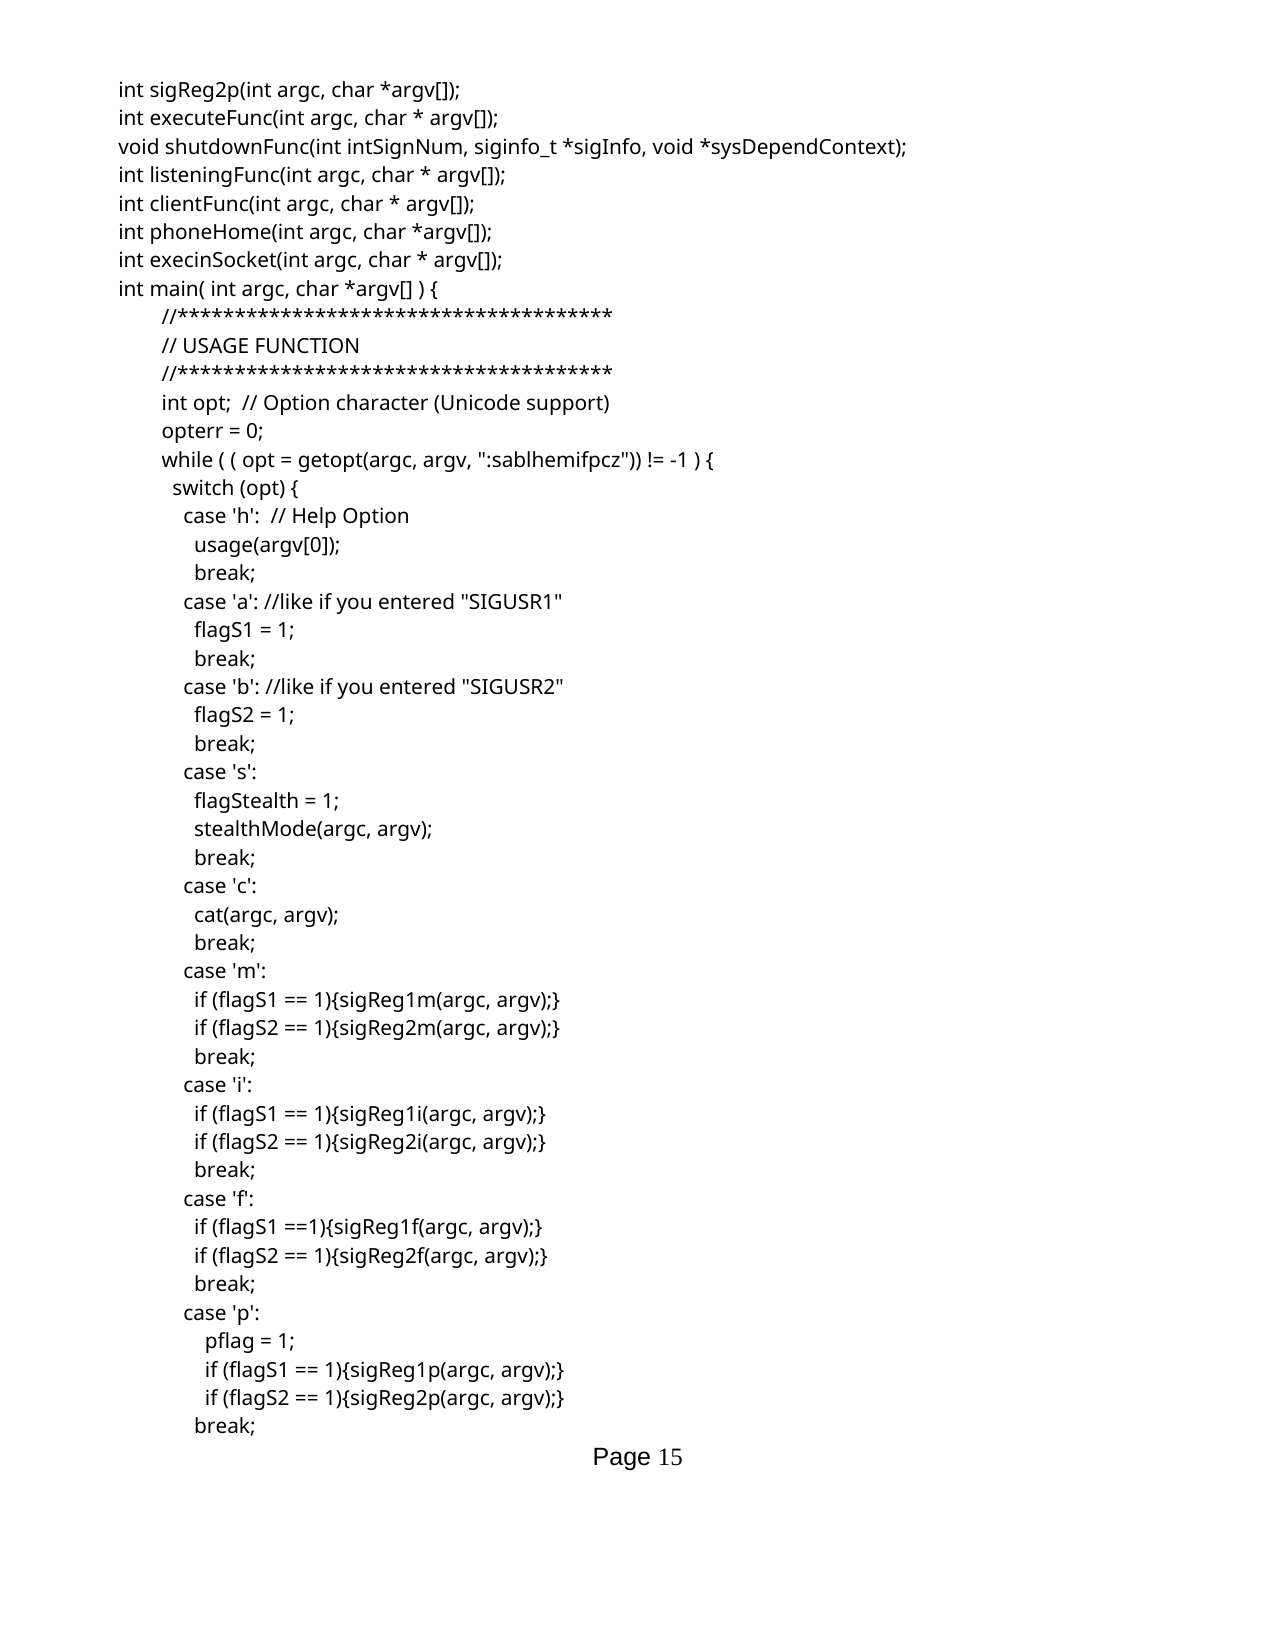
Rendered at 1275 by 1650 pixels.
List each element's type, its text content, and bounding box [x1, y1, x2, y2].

text break; [118, 843, 1157, 871]
text break; [118, 729, 1157, 757]
text cat(argc, argv); [118, 900, 1157, 928]
text flagS1 = 1; [118, 615, 1157, 644]
text usage(argv[0]); [118, 530, 1157, 558]
text if (flagS2 == 1){sigReg2f(argc, argv);} [118, 1241, 1157, 1269]
text case 'm': [118, 957, 1157, 985]
text switch (opt) { [118, 473, 1157, 502]
text int phoneHome(int argc, char *argv[]); [118, 217, 1157, 246]
text case 'i': [118, 1070, 1157, 1099]
text flagStealth = 1; [118, 786, 1157, 814]
text break; [118, 644, 1157, 672]
text case 'b': //like if you entered "SIGUSR2" [118, 672, 1157, 701]
text case 'p': [118, 1298, 1157, 1326]
text // USAGE FUNCTION [118, 331, 1157, 359]
text break; [118, 1042, 1157, 1070]
text int opt; // Option character (Unicode support) [118, 388, 1157, 416]
text if (flagS1 ==1){sigReg1f(argc, argv);} [118, 1212, 1157, 1241]
text if (flagS1 == 1){sigReg1p(argc, argv);} [118, 1355, 1157, 1383]
text if (flagS1 == 1){sigReg1i(argc, argv);} [118, 1099, 1157, 1127]
text while ( ( opt = getopt(argc, argv, ":sablhemifpcz")) != -1 ) { [118, 445, 1157, 473]
text //************************************** [118, 302, 1157, 331]
text stealthMode(argc, argv); [118, 814, 1157, 843]
text break; [118, 1156, 1157, 1184]
text if (flagS2 == 1){sigReg2i(argc, argv);} [118, 1127, 1157, 1156]
text case 'c': [118, 871, 1157, 900]
text case 'f': [118, 1184, 1157, 1212]
text pflag = 1; [118, 1326, 1157, 1355]
text //************************************** [118, 359, 1157, 388]
text opterr = 0; [118, 416, 1157, 445]
text int clientFunc(int argc, char * argv[]); [118, 189, 1157, 217]
text int sigReg2p(int argc, char *argv[]); [118, 75, 1157, 103]
text flagS2 = 1; [118, 701, 1157, 729]
text if (flagS1 == 1){sigReg1m(argc, argv);} [118, 985, 1157, 1013]
text break; [118, 928, 1157, 957]
text int executeFunc(int argc, char * argv[]); [118, 103, 1157, 132]
text case 'h': // Help Option [118, 502, 1157, 530]
text case 's': [118, 757, 1157, 786]
text break; [118, 1412, 1157, 1440]
text case 'a': //like if you entered "SIGUSR1" [118, 587, 1157, 615]
text int execinSocket(int argc, char * argv[]); [118, 246, 1157, 274]
text break; [118, 558, 1157, 587]
text if (flagS2 == 1){sigReg2m(argc, argv);} [118, 1013, 1157, 1042]
text void shutdownFunc(int intSignNum, siginfo_t *sigInfo, void *sysDependContext); [118, 132, 1157, 160]
text int listeningFunc(int argc, char * argv[]); [118, 160, 1157, 189]
text if (flagS2 == 1){sigReg2p(argc, argv);} [118, 1383, 1157, 1412]
text break; [118, 1269, 1157, 1298]
text int main( int argc, char *argv[] ) { [118, 274, 1157, 302]
